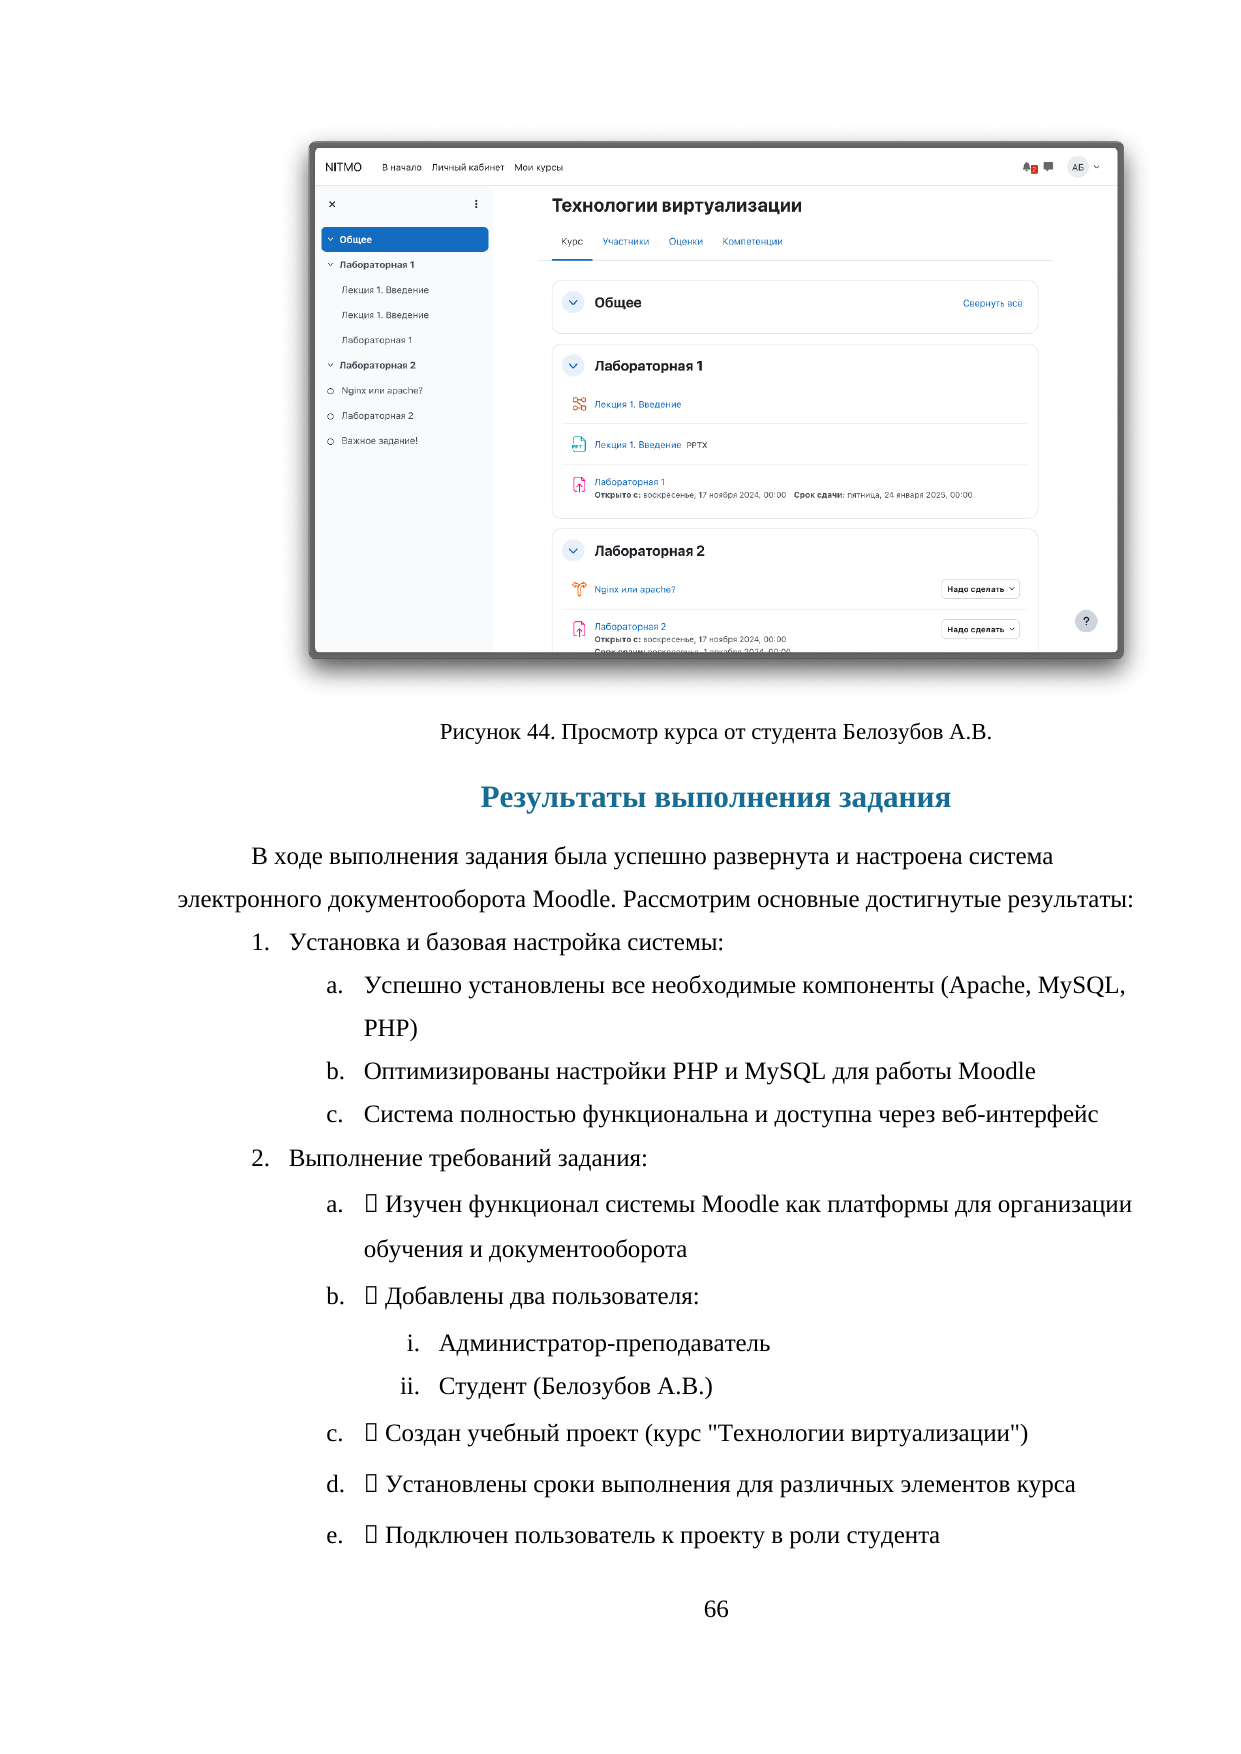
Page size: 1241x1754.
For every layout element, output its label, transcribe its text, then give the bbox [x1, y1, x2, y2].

list Администратор-преподаватель [420, 1328, 1181, 1357]
list ✅ Подключен пользователь к проекту в роли студента [326, 1517, 1181, 1551]
list Выполнение требований задания: [251, 1143, 1181, 1171]
text В ходе выполнения задания была успешно развернута и настроена система электронного документооборота Moodle. Рассмотрим основные достигнутые результаты: [177, 841, 1181, 913]
list Система полностью функциональна и доступна через веб-интерфейс [326, 1099, 1181, 1128]
list ✅ Изучен функционал системы Moodle как платформы для организации обучения и документооборота [326, 1186, 1181, 1263]
list ✅ Создан учебный проект (курс "Технологии виртуализации") [326, 1414, 1181, 1449]
list Установка и базовая настройка системы: [251, 927, 1181, 956]
list ✅ Установлены сроки выполнения для различных элементов курса [326, 1466, 1181, 1500]
list Студент (Белозубов А.В.) [420, 1371, 1181, 1400]
list Оптимизированы настройки PHP и MySQL для работы Moodle [326, 1056, 1181, 1085]
list Успешно установлены все необходимые компоненты (Apache, MySQL, PHP) [326, 970, 1181, 1042]
list ✅ Добавлены два пользователя: [326, 1277, 1181, 1311]
picture [274, 118, 1158, 704]
subtitle Результаты выполнения задания [177, 778, 1181, 814]
